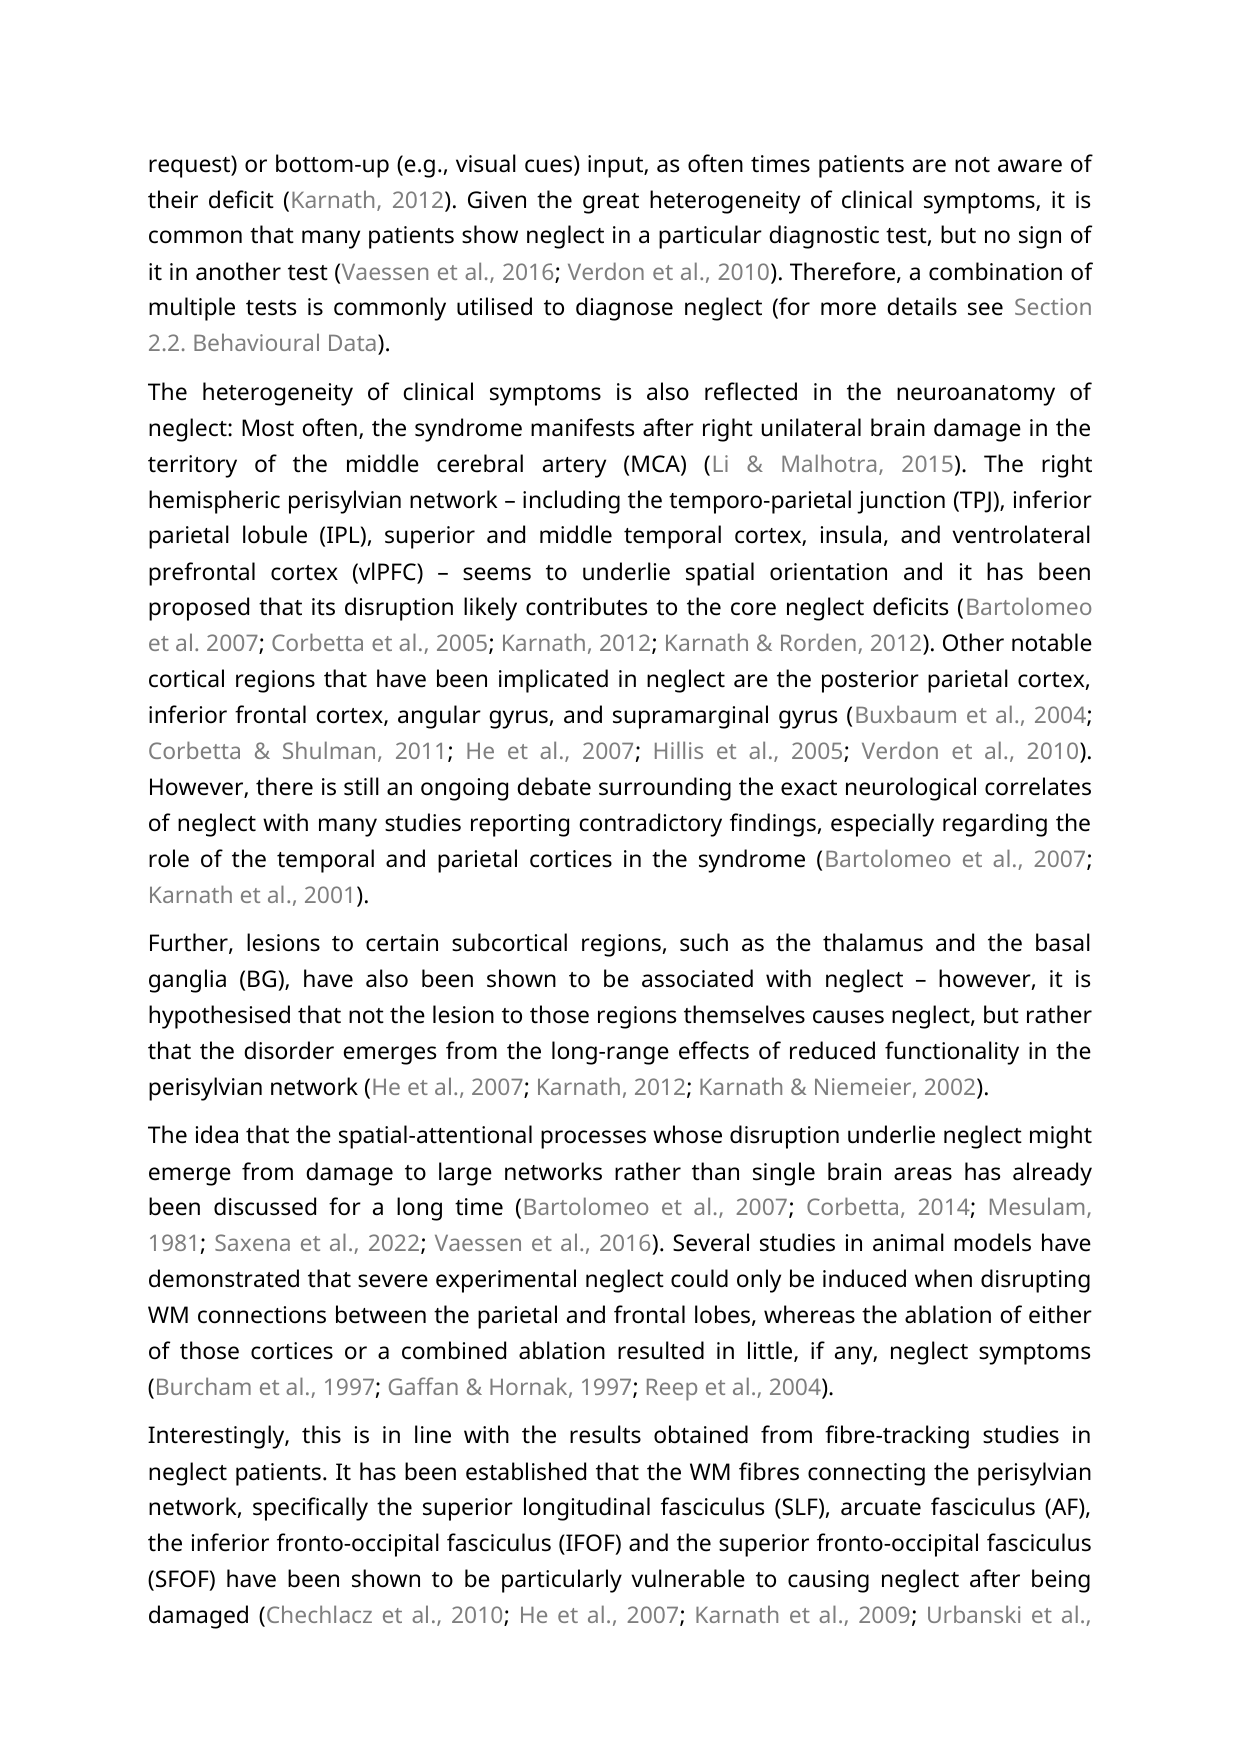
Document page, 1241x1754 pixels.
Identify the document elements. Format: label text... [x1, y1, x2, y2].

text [148, 148, 1093, 358]
text The heterogeneity of clinical symptoms is also reflected in the neuroanatomy of neglect: Most often, the syndrome manifests after right unilateral brain damage in the territory of the middle cerebral artery (MCA) (Li & Malhotra, 2015). The right hemispheric perisylvian network – including the temporo-parietal junction (TPJ), inferior parietal lobule (IPL), superior and middle temporal cortex, insula, and ventrolateral prefrontal cortex (vlPFC) – seems to underlie spatial orientation and it has been proposed that its disruption likely contributes to the core neglect deficits (Bartolomeo et al. 2007; Corbetta et al., 2005; Karnath, 2012; Karnath & Rorden, 2012). Other notable cortical regions that have been implicated in neglect are the posterior parietal cortex, inferior frontal cortex, angular gyrus, and supramarginal gyrus (Buxbaum et al., 2004; Corbetta & Shulman, 2011; He et al., 2007; Hillis et al., 2005; Verdon et al., 2010). However, there is still an ongoing debate surrounding the exact neurological correlates of neglect with many studies reporting contradictory findings, especially regarding the role of the temporal and parietal cortices in the syndrome (Bartolomeo et al., 2007; Karnath et al., 2001). [148, 376, 1093, 910]
text The idea that the spatial-attentional processes whose disruption underlie neglect might emerge from damage to large networks rather than single brain areas has already been discussed for a long time (Bartolomeo et al., 2007; Corbetta, 2014; Mesulam, 1981; Saxena et al., 2022; Vaessen et al., 2016). Several studies in animal models have demonstrated that severe experimental neglect could only be induced when disrupting WM connections between the parietal and frontal lobes, whereas the ablation of either of those cortices or a combined ablation resulted in little, if any, neglect symptoms (Burcham et al., 1997; Gaffan & Hornak, 1997; Reep et al., 2004). [148, 1119, 1093, 1402]
text Further, lesions to certain subcortical regions, such as the thalamus and the basal ganglia (BG), have also been shown to be associated with neglect – however, it is hypothesised that not the lesion to those regions themselves causes neglect, but rather that the disorder emerges from the long-range effects of reduced functionality in the perisylvian network (He et al., 2007; Karnath, 2012; Karnath & Niemeier, 2002). [148, 927, 1093, 1102]
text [148, 1419, 1093, 1630]
